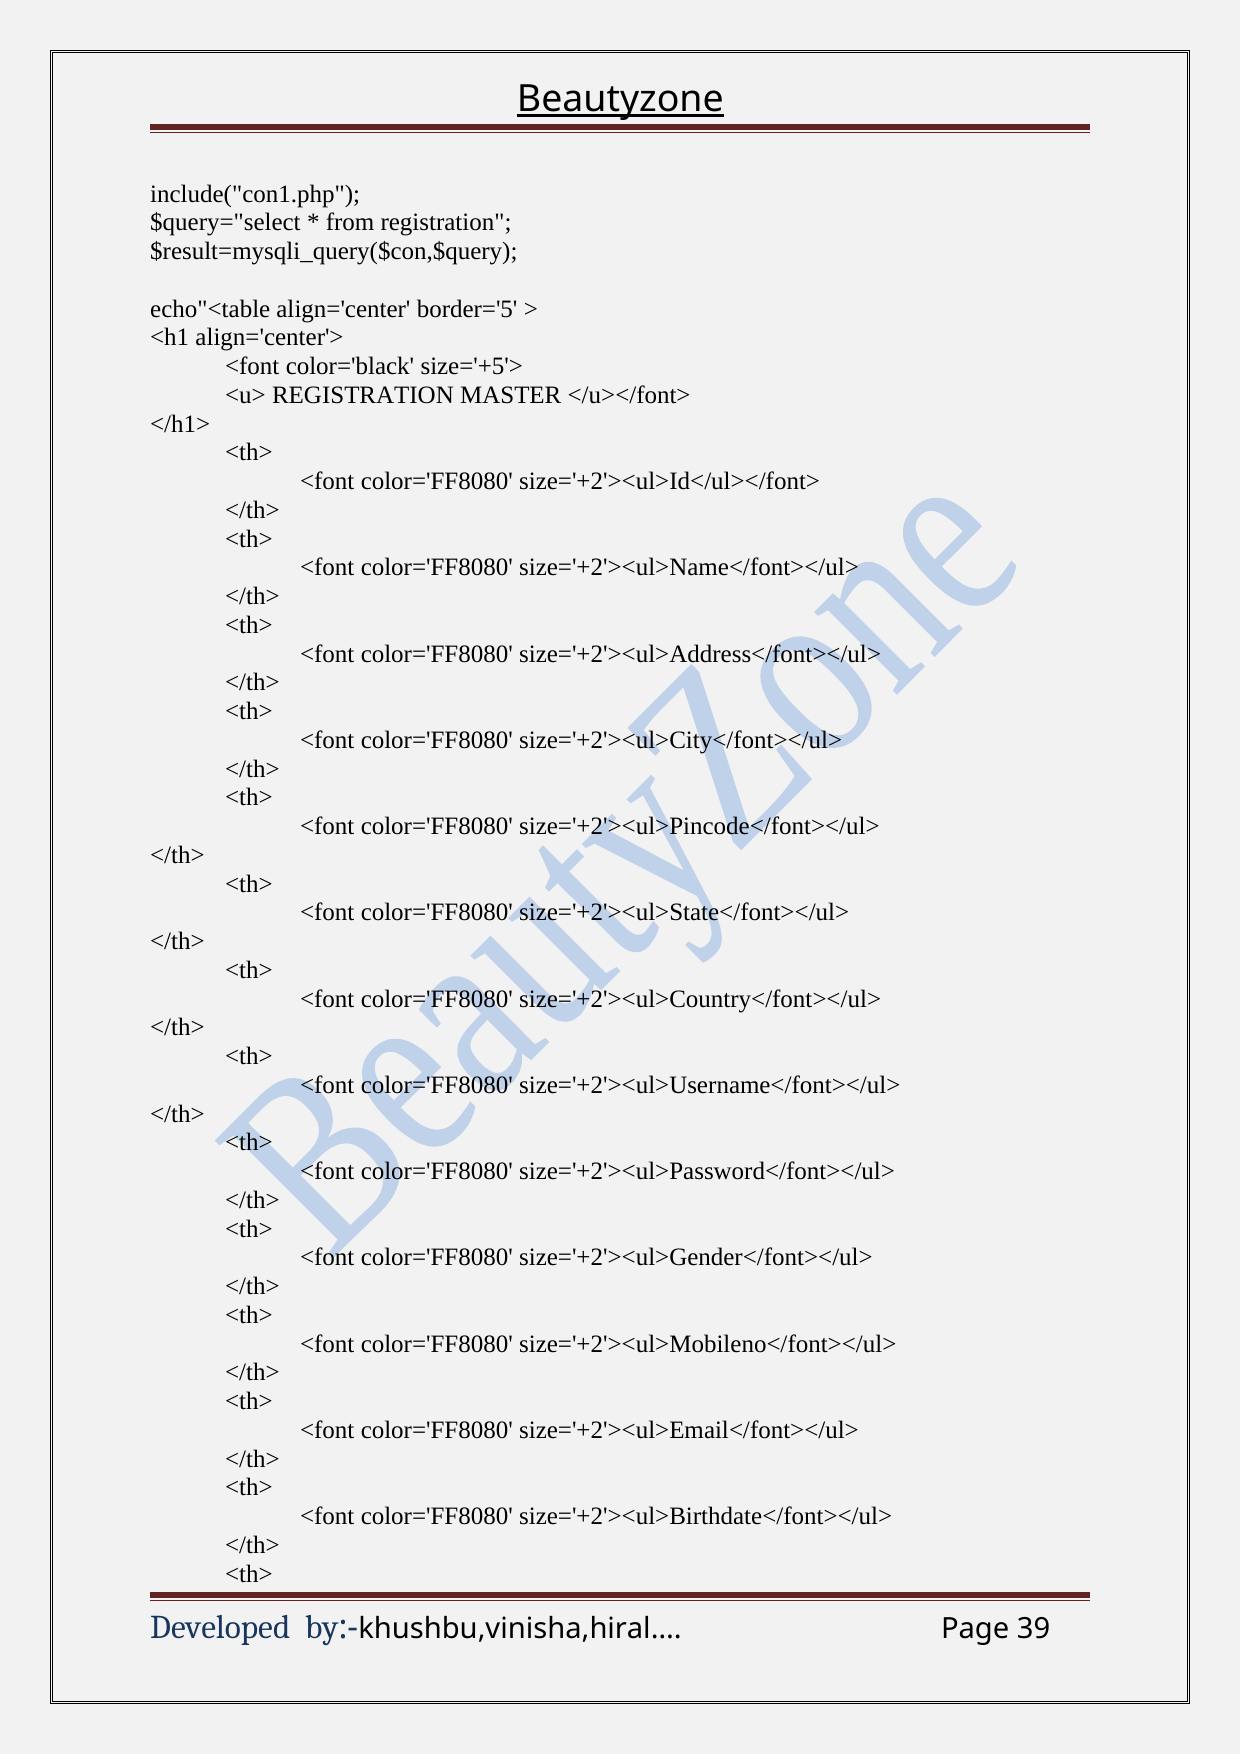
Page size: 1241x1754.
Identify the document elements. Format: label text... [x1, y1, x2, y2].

text </th> [150, 1530, 1090, 1559]
text </th> [150, 581, 1090, 610]
text $query="select * from registration"; [150, 207, 1090, 236]
text </th> [150, 1357, 1090, 1386]
text </th> [150, 1099, 1090, 1127]
text <th> [150, 524, 1090, 552]
text <font color='FF8080' size='+2'><ul>Gender</font></ul> [225, 1242, 1090, 1271]
text </th> [150, 1012, 1090, 1041]
text </h1> [150, 409, 1090, 437]
text <h1 align='center'> [150, 322, 1090, 351]
text <th> [150, 869, 1090, 897]
text <th> [150, 437, 1090, 466]
text </th> [150, 495, 1090, 524]
text <font color='FF8080' size='+2'><ul>Password</font></ul> [225, 1156, 1090, 1185]
text </th> [150, 926, 1090, 955]
text include("con1.php"); [150, 179, 1090, 207]
text <font color='FF8080' size='+2'><ul>Country</font></ul> [225, 984, 1090, 1012]
text <font color='FF8080' size='+2'><ul>State</font></ul> [225, 897, 1090, 926]
text <font color='FF8080' size='+2'><ul>City</font></ul> [225, 725, 1090, 754]
text </th> [150, 1271, 1090, 1300]
text <u> REGISTRATION MASTER </u></font> [150, 380, 1090, 409]
text </th> [150, 1444, 1090, 1472]
text <font color='FF8080' size='+2'><ul>Email</font></ul> [225, 1415, 1090, 1444]
text <font color='FF8080' size='+2'><ul>Birthdate</font></ul> [225, 1501, 1090, 1530]
text <font color='FF8080' size='+2'><ul>Username</font></ul> [225, 1070, 1090, 1099]
text <th> [150, 1041, 1090, 1070]
text <th> [150, 1472, 1090, 1501]
text $result=mysqli_query($con,$query); [150, 236, 1090, 265]
text <font color='black' size='+5'> [150, 351, 1090, 380]
text </th> [150, 754, 1090, 782]
text <th> [150, 1386, 1090, 1415]
text <th> [150, 1127, 1090, 1156]
text echo"<table align='center' border='5' > [150, 294, 1090, 322]
text <font color='FF8080' size='+2'><ul>Mobileno</font></ul> [225, 1329, 1090, 1357]
text <th> [150, 1300, 1090, 1329]
text <font color='FF8080' size='+2'><ul>Name</font></ul> [225, 552, 1090, 581]
text <th> [150, 1214, 1090, 1242]
text </th> [150, 1185, 1090, 1214]
text <font color='FF8080' size='+2'><ul>Id</ul></font> [225, 466, 1090, 495]
text <th> [150, 696, 1090, 725]
text <th> [150, 1559, 1090, 1587]
text </th> [150, 840, 1090, 869]
text <font color='FF8080' size='+2'><ul>Address</font></ul> [225, 639, 1090, 667]
text </th> [150, 667, 1090, 696]
text <th> [150, 610, 1090, 639]
text <th> [150, 782, 1090, 811]
text <font color='FF8080' size='+2'><ul>Pincode</font></ul> [225, 811, 1090, 840]
text <th> [150, 955, 1090, 984]
